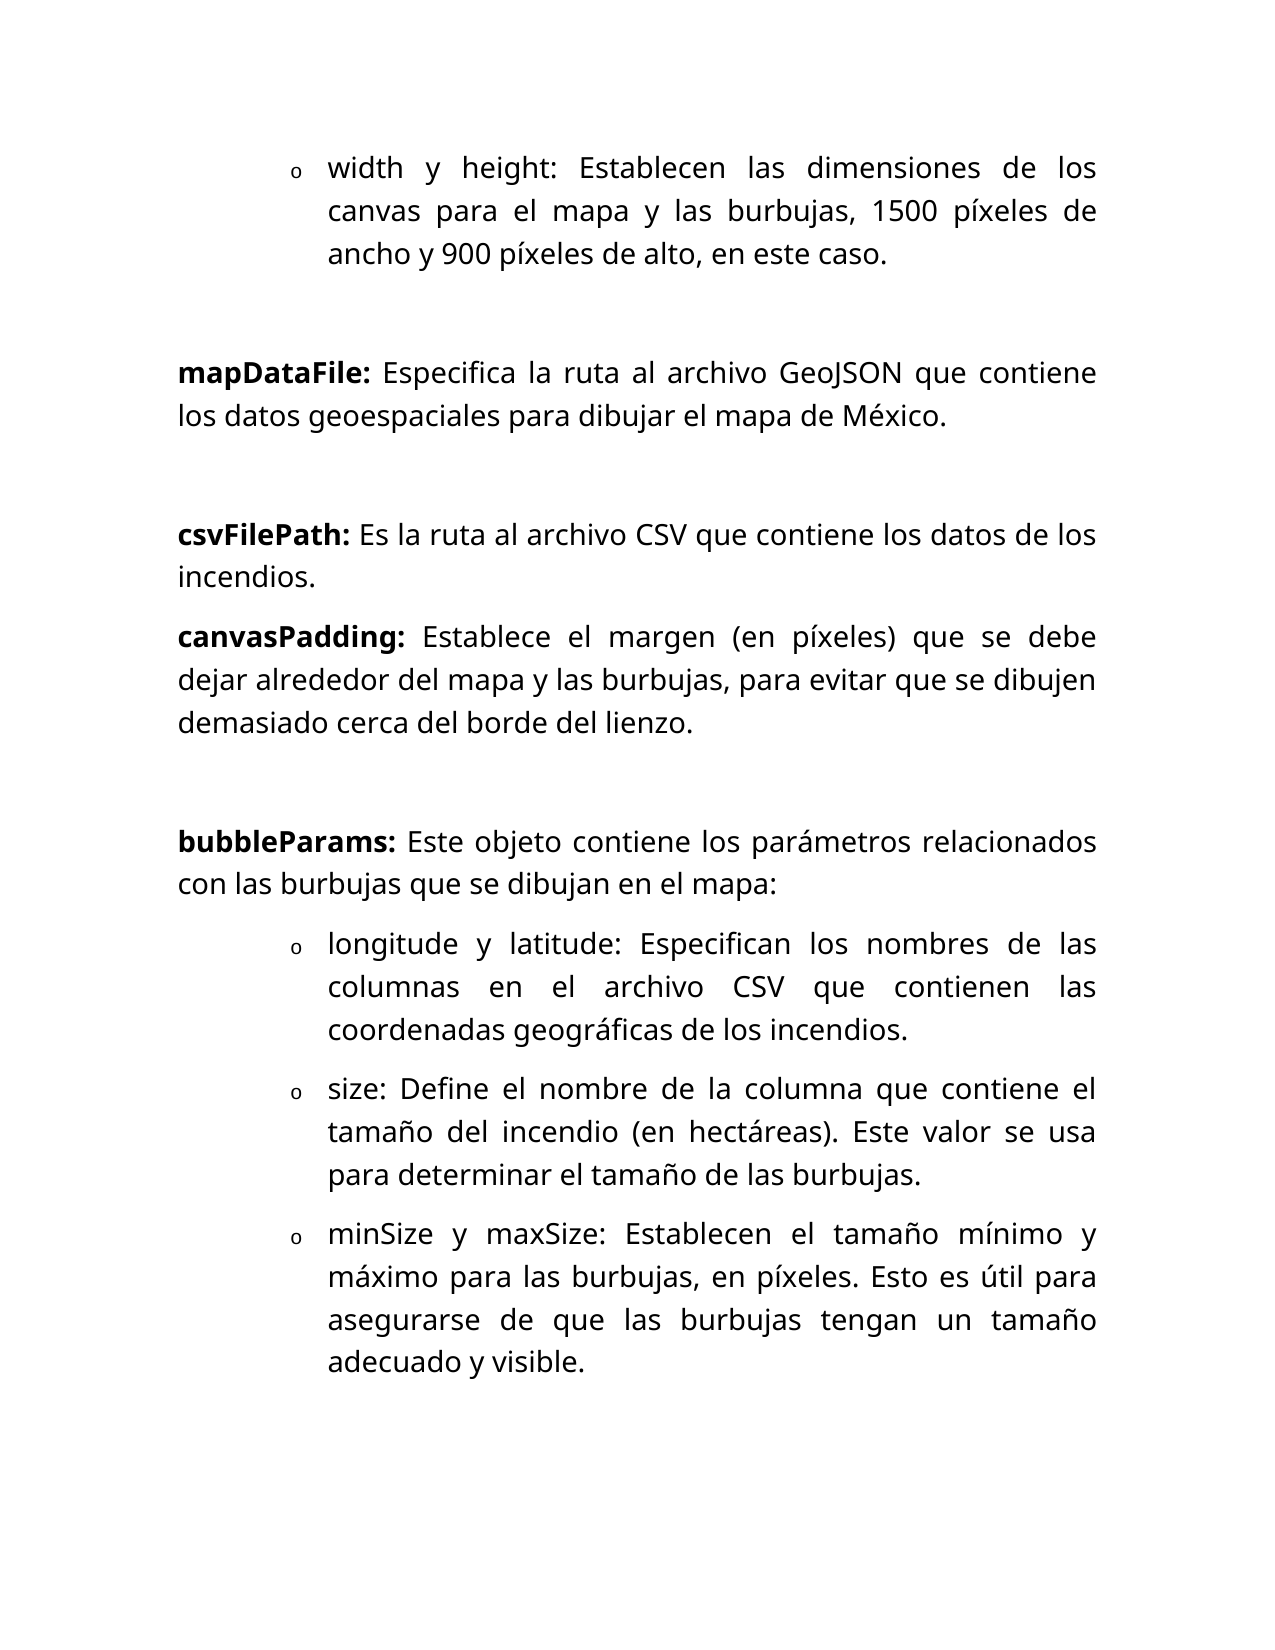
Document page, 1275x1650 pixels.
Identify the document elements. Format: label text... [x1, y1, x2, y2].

text canvasPadding: Establece el margen (en píxeles) que se debe dejar alrededor del mapa y las burbujas, para evitar que se dibujen demasiado cerca del borde del lienzo. [177, 616, 1098, 742]
text bubbleParams: Este objeto contiene los parámetros relacionados con las burbujas que se dibujan en el mapa: [177, 821, 1098, 903]
list size: Define el nombre de la columna que contiene el tamaño del incendio (en hectáreas). Este valor se usa para determinar el tamaño de las burbujas. [290, 1068, 1098, 1193]
list minSize y maxSize: Establecen el tamaño mínimo y máximo para las burbujas, en píxeles. Esto es útil para asegurarse de que las burbujas tengan un tamaño adecuado y visible. [290, 1213, 1098, 1381]
text csvFilePath: Es la ruta al archivo CSV que contiene los datos de los incendios. [177, 514, 1098, 596]
list longitude y latitude: Especifican los nombres de las columnas en el archivo CSV que contienen las coordenadas geográficas de los incendios. [290, 923, 1098, 1048]
text mapDataFile: Especifica la ruta al archivo GeoJSON que contiene los datos geoespaciales para dibujar el mapa de México. [177, 352, 1098, 435]
list width y height: Establecen las dimensiones de los canvas para el mapa y las burbujas, 1500 píxeles de ancho y 900 píxeles de alto, en este caso. [290, 148, 1098, 273]
